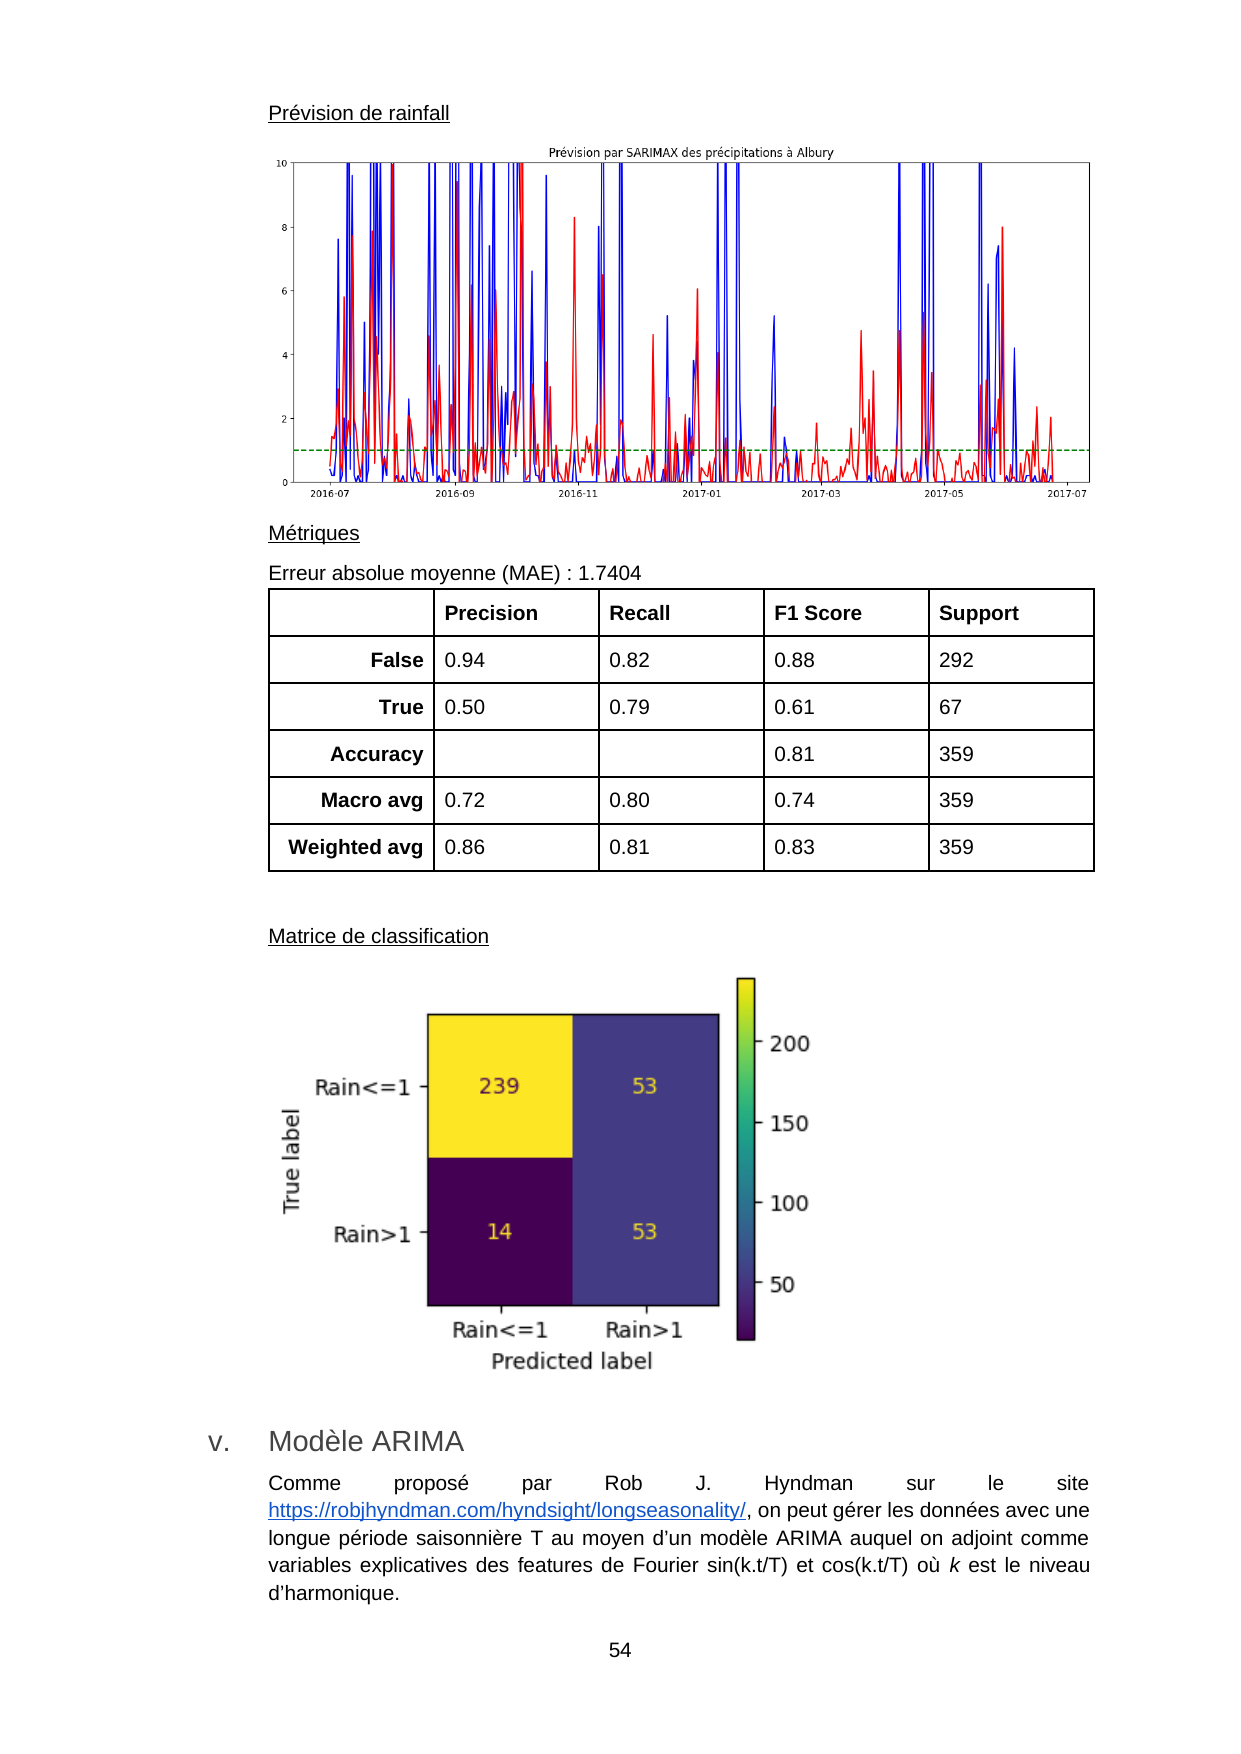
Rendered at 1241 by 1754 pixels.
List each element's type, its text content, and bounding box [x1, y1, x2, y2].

table_cell [435, 731, 598, 776]
subtitle Modèle ARIMA [231, 1424, 1090, 1458]
picture [268, 141, 1095, 505]
table_cell 292 [930, 637, 1093, 682]
text Prévision de rainfall [268, 101, 1090, 125]
table_cell True [270, 684, 433, 729]
table_cell 0.81 [765, 731, 928, 776]
text Erreur absolue moyenne (MAE) : 1.7404 [268, 561, 1090, 585]
table_cell 0.94 [435, 637, 598, 682]
text Métriques [268, 521, 1090, 545]
table_cell 0.50 [435, 684, 598, 729]
table_cell [600, 731, 763, 776]
table_cell 0.83 [765, 825, 928, 869]
table_header Support [930, 590, 1093, 635]
table_cell 0.82 [600, 637, 763, 682]
table_cell 0.74 [765, 778, 928, 823]
text Comme proposé par Rob J. Hyndman sur le site https://robjhyndman.com/hyndsight/longseasonality/, on peut gérer les données avec une longue période saisonnière T au moyen d’un modèle ARIMA auquel on adjoint comme variables explicatives des features de Fourier sin(k.t/T) et cos(k.t/T) où k est le niveau d’harmonique. [268, 1471, 1090, 1604]
table_header Recall [600, 590, 763, 635]
table_header F1 Score [765, 590, 928, 635]
table_cell False [270, 637, 433, 682]
table_cell 359 [930, 825, 1093, 869]
table_cell 67 [930, 684, 1093, 729]
table_cell 0.80 [600, 778, 763, 823]
table_cell 0.79 [600, 684, 763, 729]
table_cell 0.61 [765, 684, 928, 729]
table_cell 0.72 [435, 778, 598, 823]
picture [268, 964, 826, 1388]
text Matrice de classification [268, 924, 1090, 948]
table_cell Weighted avg [270, 825, 433, 869]
table_cell Macro avg [270, 778, 433, 823]
table_header Precision [435, 590, 598, 635]
table_cell 0.81 [600, 825, 763, 869]
table_cell 0.88 [765, 637, 928, 682]
table_header [270, 590, 433, 635]
table_cell 359 [930, 731, 1093, 776]
table_cell Accuracy [270, 731, 433, 776]
table_cell 0.86 [435, 825, 598, 869]
table_cell 359 [930, 778, 1093, 823]
